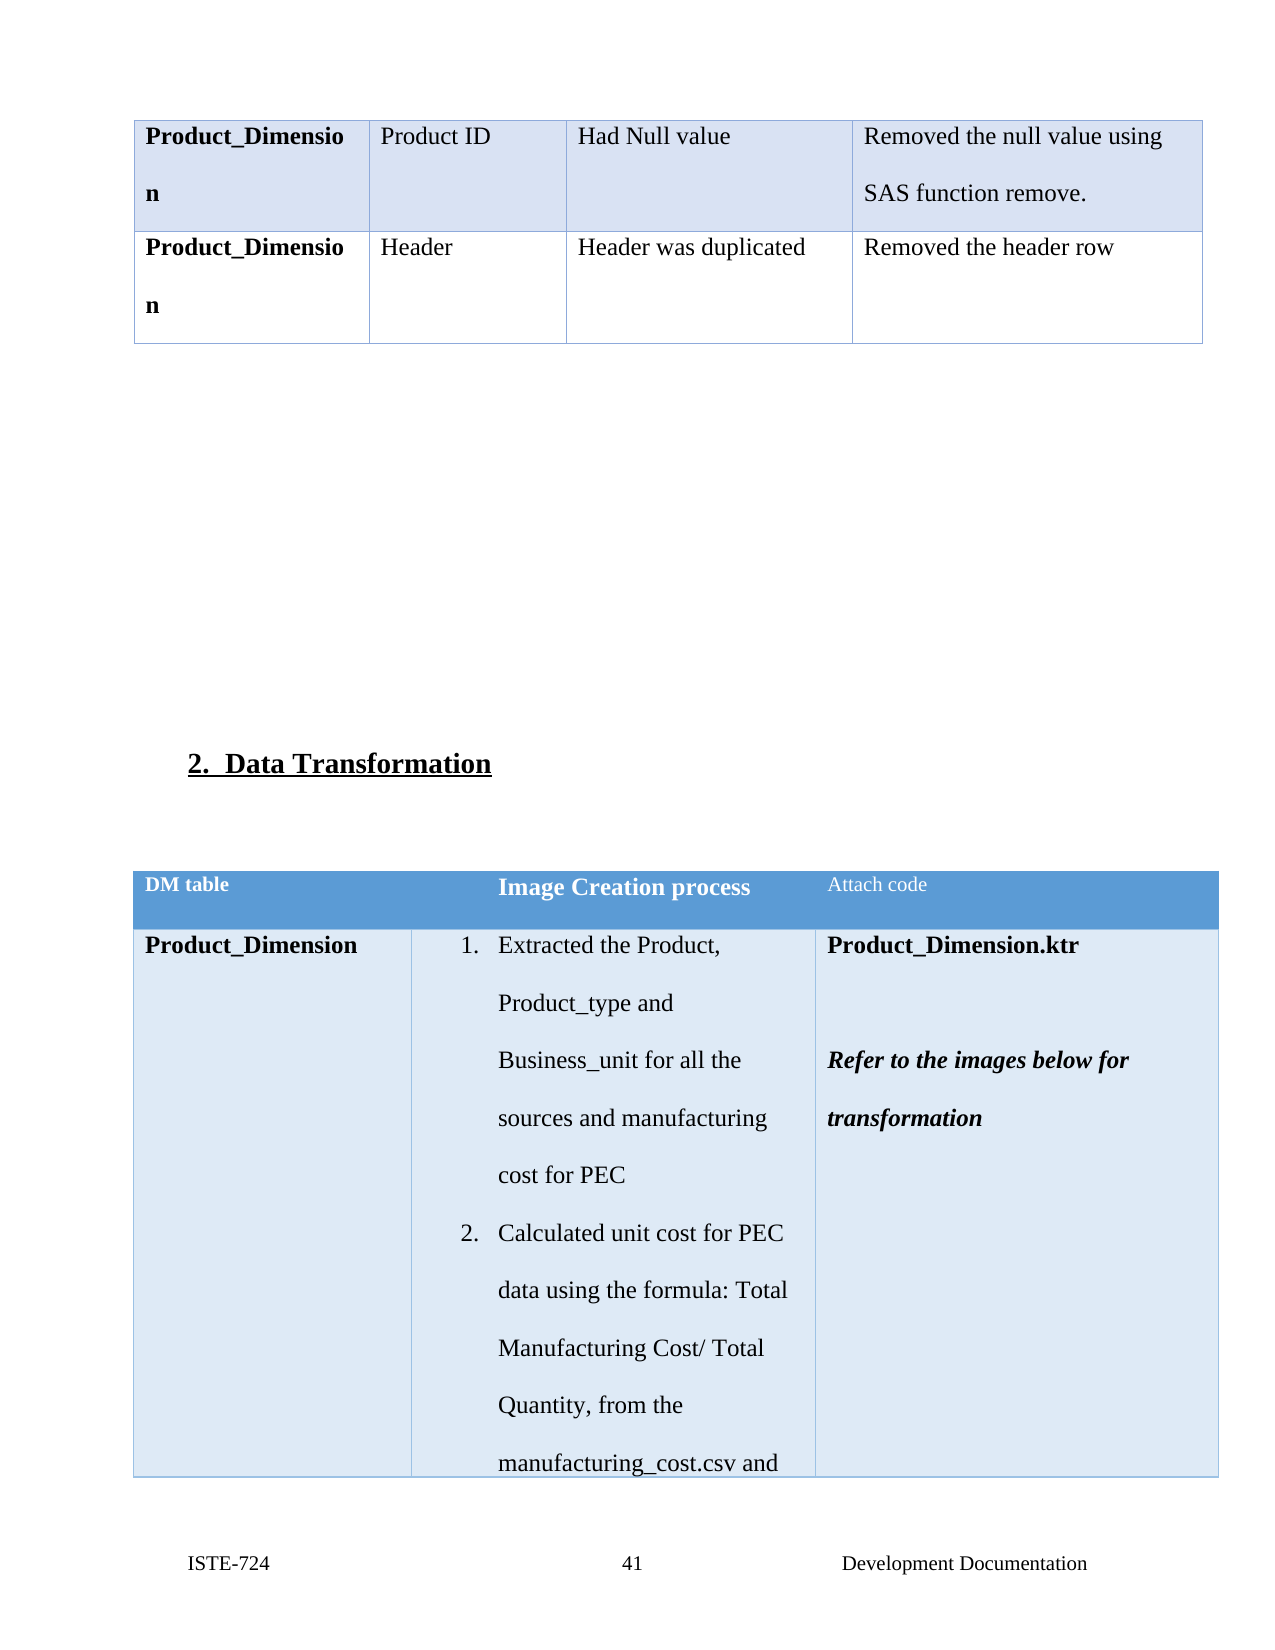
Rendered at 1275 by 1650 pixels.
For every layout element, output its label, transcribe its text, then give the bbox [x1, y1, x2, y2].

table_cell Removed the null value using SAS function remove. [853, 121, 1202, 231]
table_header Attach code [816, 872, 1218, 929]
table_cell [816, 930, 1218, 1476]
table_cell Had Null value [567, 121, 852, 231]
subtitle 2. Data Transformation [187, 746, 1087, 779]
table_cell Product_Dimension [135, 232, 369, 342]
table_cell Header was duplicated [567, 232, 852, 342]
table_cell Header [370, 232, 566, 342]
table_cell Product ID [370, 121, 566, 231]
table_cell Product_Dimension [134, 930, 411, 1476]
table_cell Product_Dimension [135, 121, 369, 231]
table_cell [412, 930, 815, 1476]
table_cell Removed the header row [853, 232, 1202, 342]
table_header DM table [134, 872, 412, 929]
table_header Image Creation process [412, 872, 816, 929]
